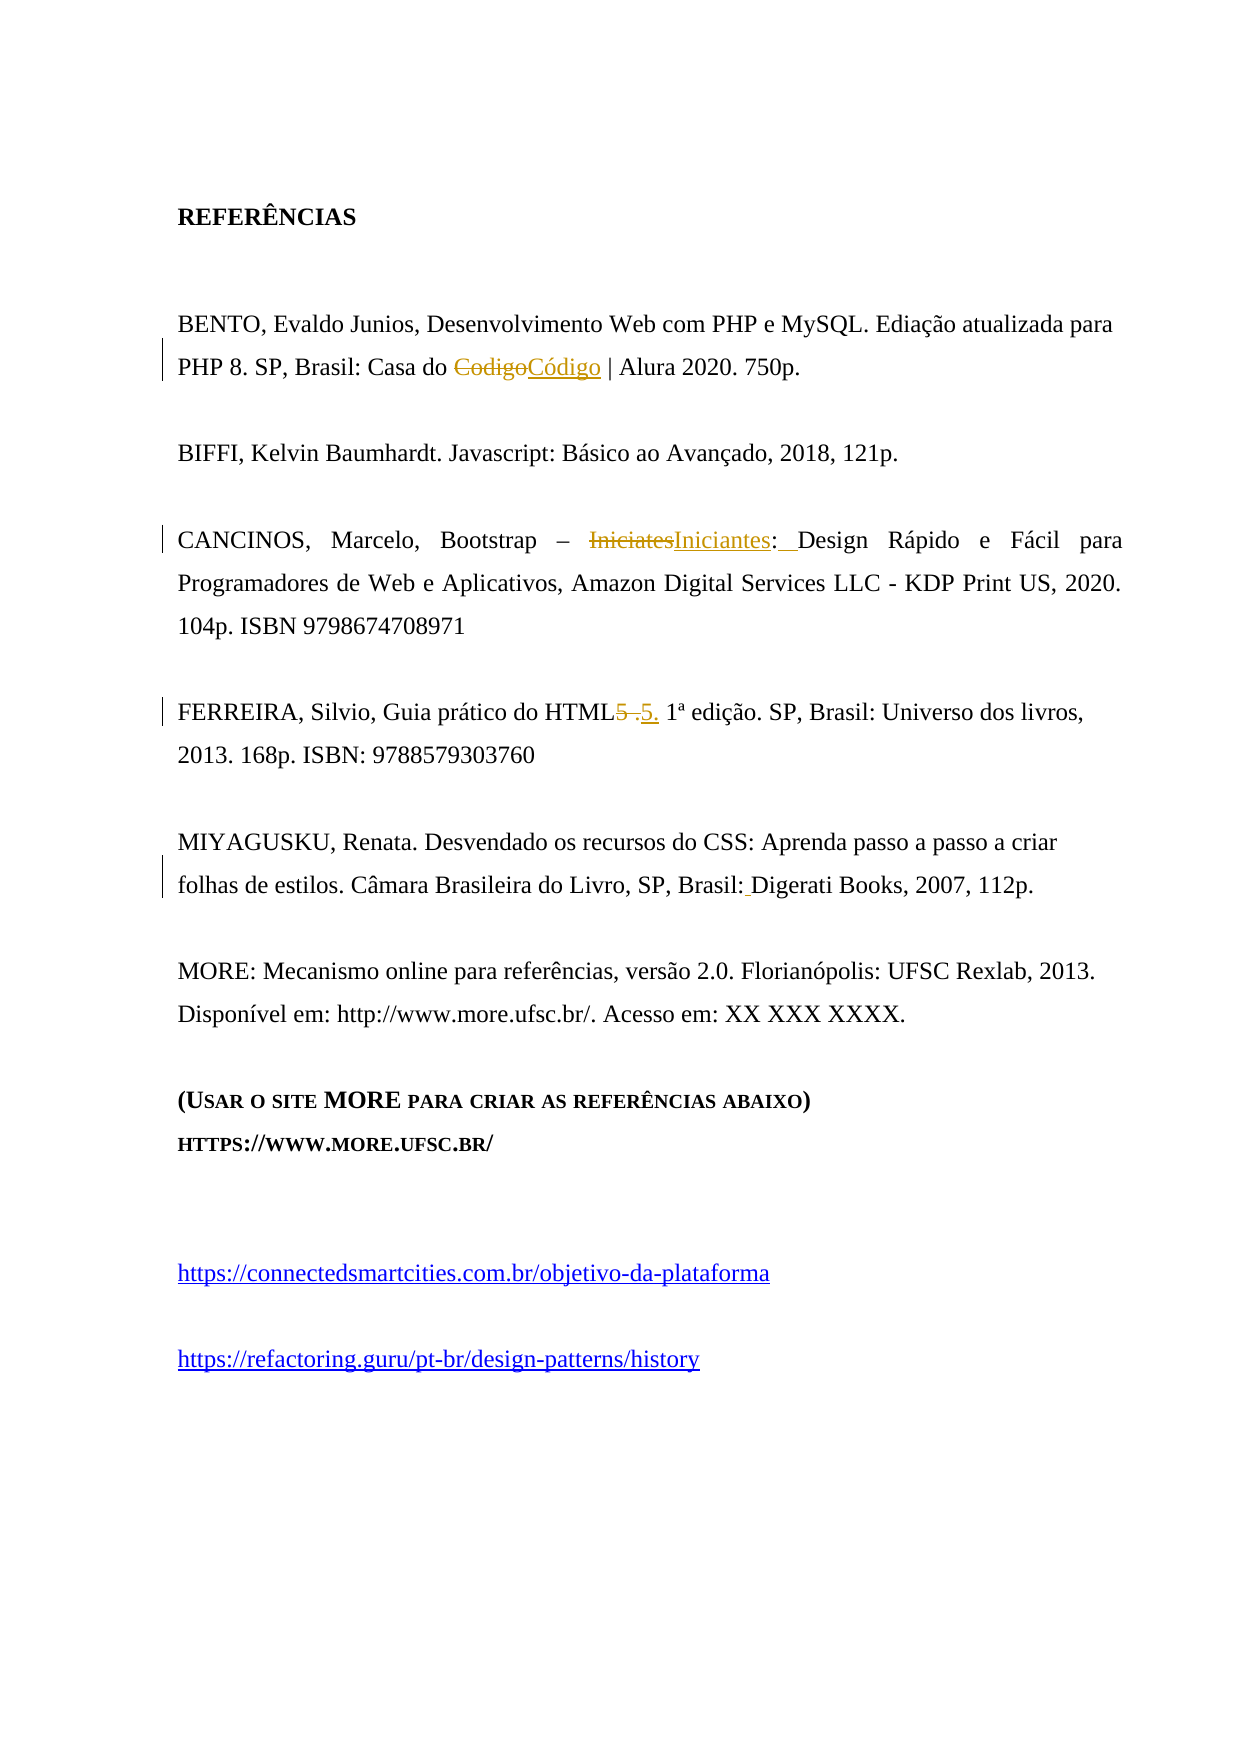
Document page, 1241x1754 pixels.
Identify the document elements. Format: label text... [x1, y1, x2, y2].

text BIFFI, Kelvin Baumhardt. Javascript: Básico ao Avançado, 2018, 121p. [177, 438, 1123, 467]
text https://refactoring.guru/pt-br/design-patterns/history [177, 1344, 1123, 1373]
text FERREIRA, Silvio, Guia prático do HTML 1ª edição. SP, Brasil: Universo dos livros, 2013. 168p. ISBN: 9788579303760 [177, 697, 1123, 769]
text (Usar o site MORE para criar as referências abaixo) https://www.more.ufsc.br/ [177, 1085, 1123, 1157]
text MORE: Mecanismo online para referências, versão 2.0. Florianópolis: UFSC Rexlab, 2013. Disponível em: http://www.more.ufsc.br/. Acesso em: XX XXX XXXX. [177, 956, 1123, 1028]
text https://connectedsmartcities.com.br/objetivo-da-plataforma [177, 1258, 1123, 1287]
subtitle REFERÊNCIAS [177, 202, 1123, 231]
text BENTO, Evaldo Junios, Desenvolvimento Web com PHP e MySQL. Ediação atualizada para PHP 8. SP, Brasil: Casa do | Alura 2020. 750p. [177, 309, 1123, 381]
text CANCINOS, Marcelo, Bootstrap – :Design Rápido e Fácil para Programadores de Web e Aplicativos, Amazon Digital Services LLC - KDP Print US, 2020. 104p. ISBN 9798674708971 [177, 525, 1123, 640]
text MIYAGUSKU, Renata. Desvendado os recursos do CSS: Aprenda passo a passo a criar folhas de estilos. Câmara Brasileira do Livro, SP, Brasil:Digerati Books, 2007, 112p. [177, 827, 1123, 898]
